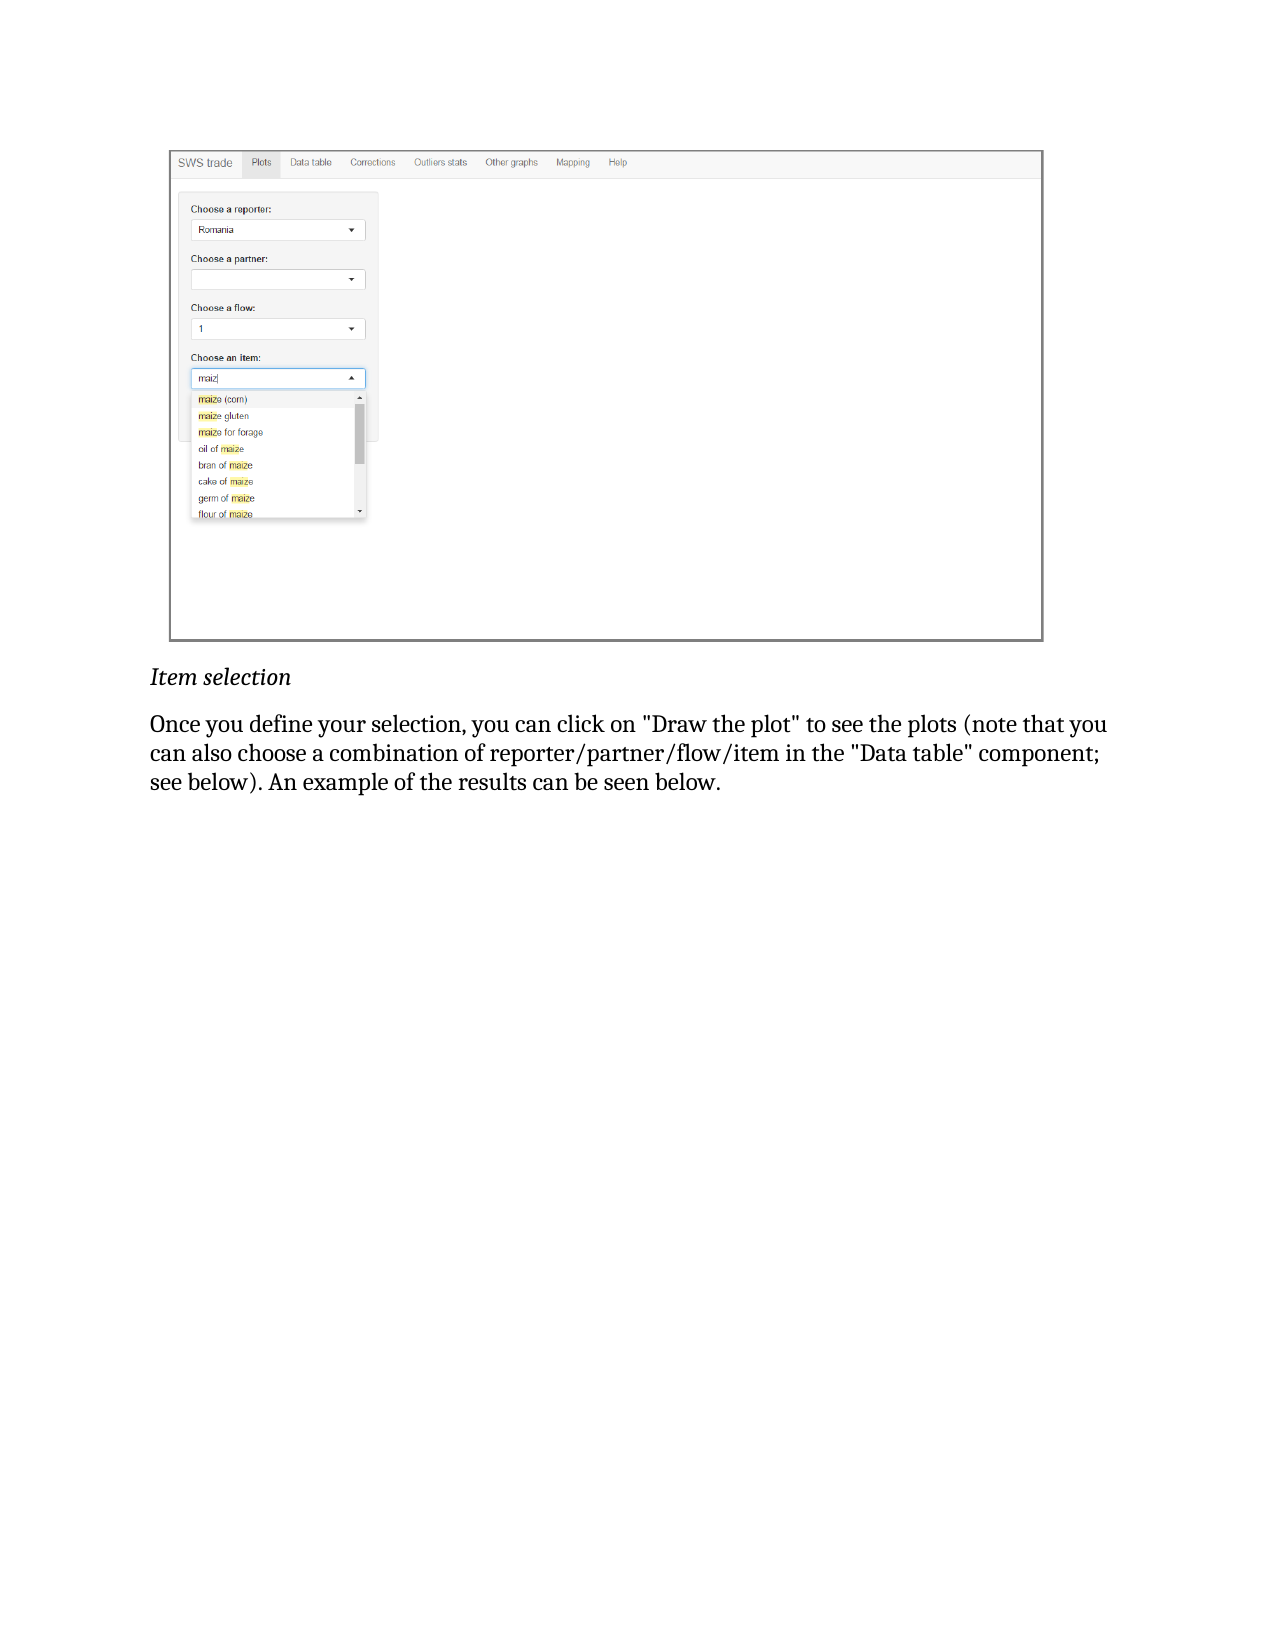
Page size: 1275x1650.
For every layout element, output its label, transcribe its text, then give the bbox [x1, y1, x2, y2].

picture [168, 150, 1044, 642]
text Once you define your selection, you can click on "Draw the plot" to see the plots (note that you can also choose a combination of reporter/partner/flow/item in the "Data table" component; see below). An example of the results can be seen below. [150, 710, 1125, 796]
text Item selection [150, 662, 1125, 691]
